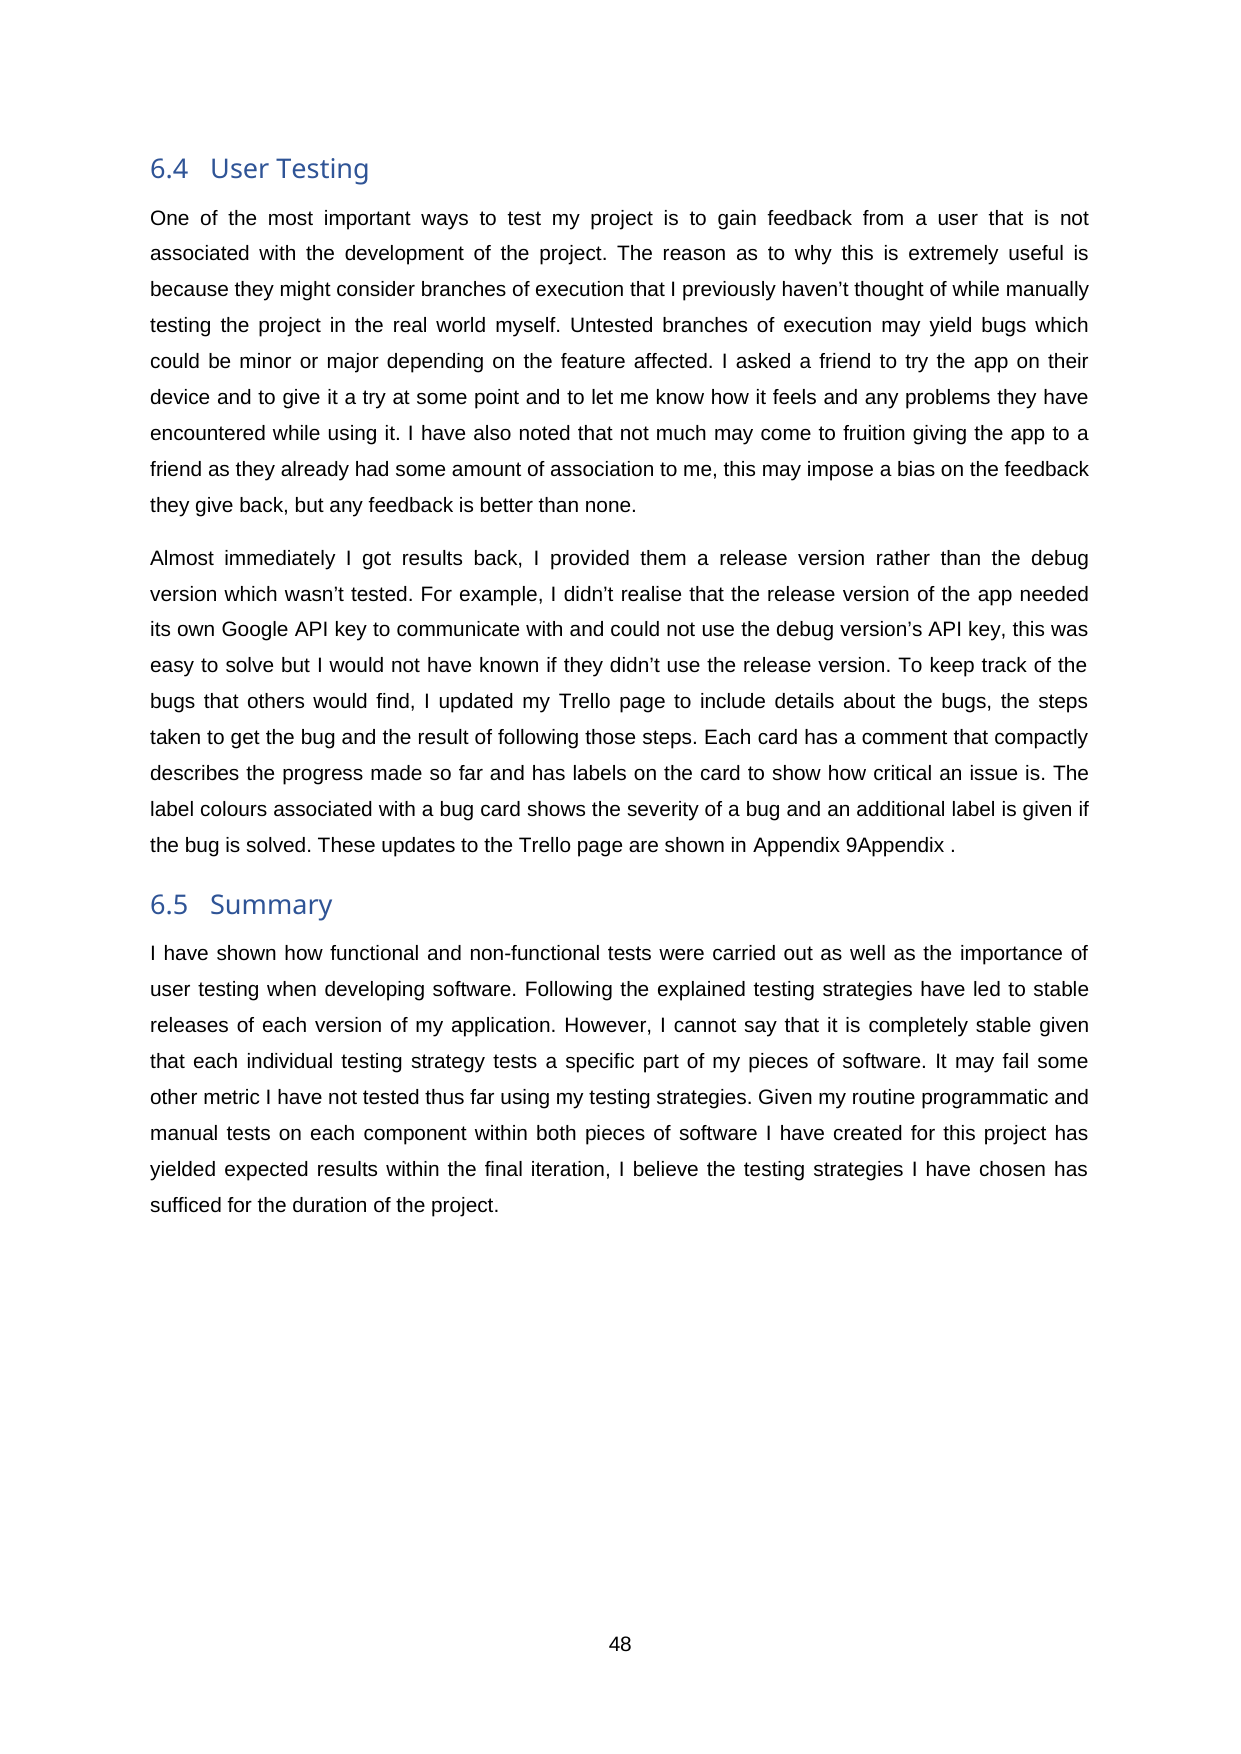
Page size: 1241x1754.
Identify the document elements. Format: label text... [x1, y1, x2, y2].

subtitle User Testing [150, 150, 1090, 187]
subtitle Summary [150, 886, 1090, 922]
text Almost immediately I got results back, I provided them a release version rather than the debug version which wasn’t tested. For example, I didn’t realise that the release version of the app needed its own Google API key to communicate with and could not use the debug version’s API key, this was easy to solve but I would not have known if they didn’t use the release version. To keep track of the bugs that others would find, I updated my Trello page to include details about the bugs, the steps taken to get the bug and the result of following those steps. Each card has a comment that compactly describes the progress made so far and has labels on the card to show how critical an issue is. The label colours associated with a bug card shows the severity of a bug and an additional label is given if the bug is solved. These updates to the Trello page are shown in Appendix 9. [150, 545, 1090, 857]
text I have shown how functional and non-functional tests were carried out as well as the importance of user testing when developing software. Following the explained testing strategies have led to stable releases of each version of my application. However, I cannot say that it is completely stable given that each individual testing strategy tests a specific part of my pieces of software. It may fail some other metric I have not tested thus far using my testing strategies. Given my routine programmatic and manual tests on each component within both pieces of software I have created for this project has yielded expected results within the final iteration, I believe the testing strategies I have chosen has sufficed for the duration of the project. [150, 941, 1090, 1216]
text One of the most important ways to test my project is to gain feedback from a user that is not associated with the development of the project. The reason as to why this is extremely useful is because they might consider branches of execution that I previously haven’t thought of while manually testing the project in the real world myself. Untested branches of execution may yield bugs which could be minor or major depending on the feature affected. I asked a friend to try the app on their device and to give it a try at some point and to let me know how it feels and any problems they have encountered while using it. I have also noted that not much may come to fruition giving the app to a friend as they already had some amount of association to me, this may impose a bias on the feedback they give back, but any feedback is better than none. [150, 205, 1090, 517]
